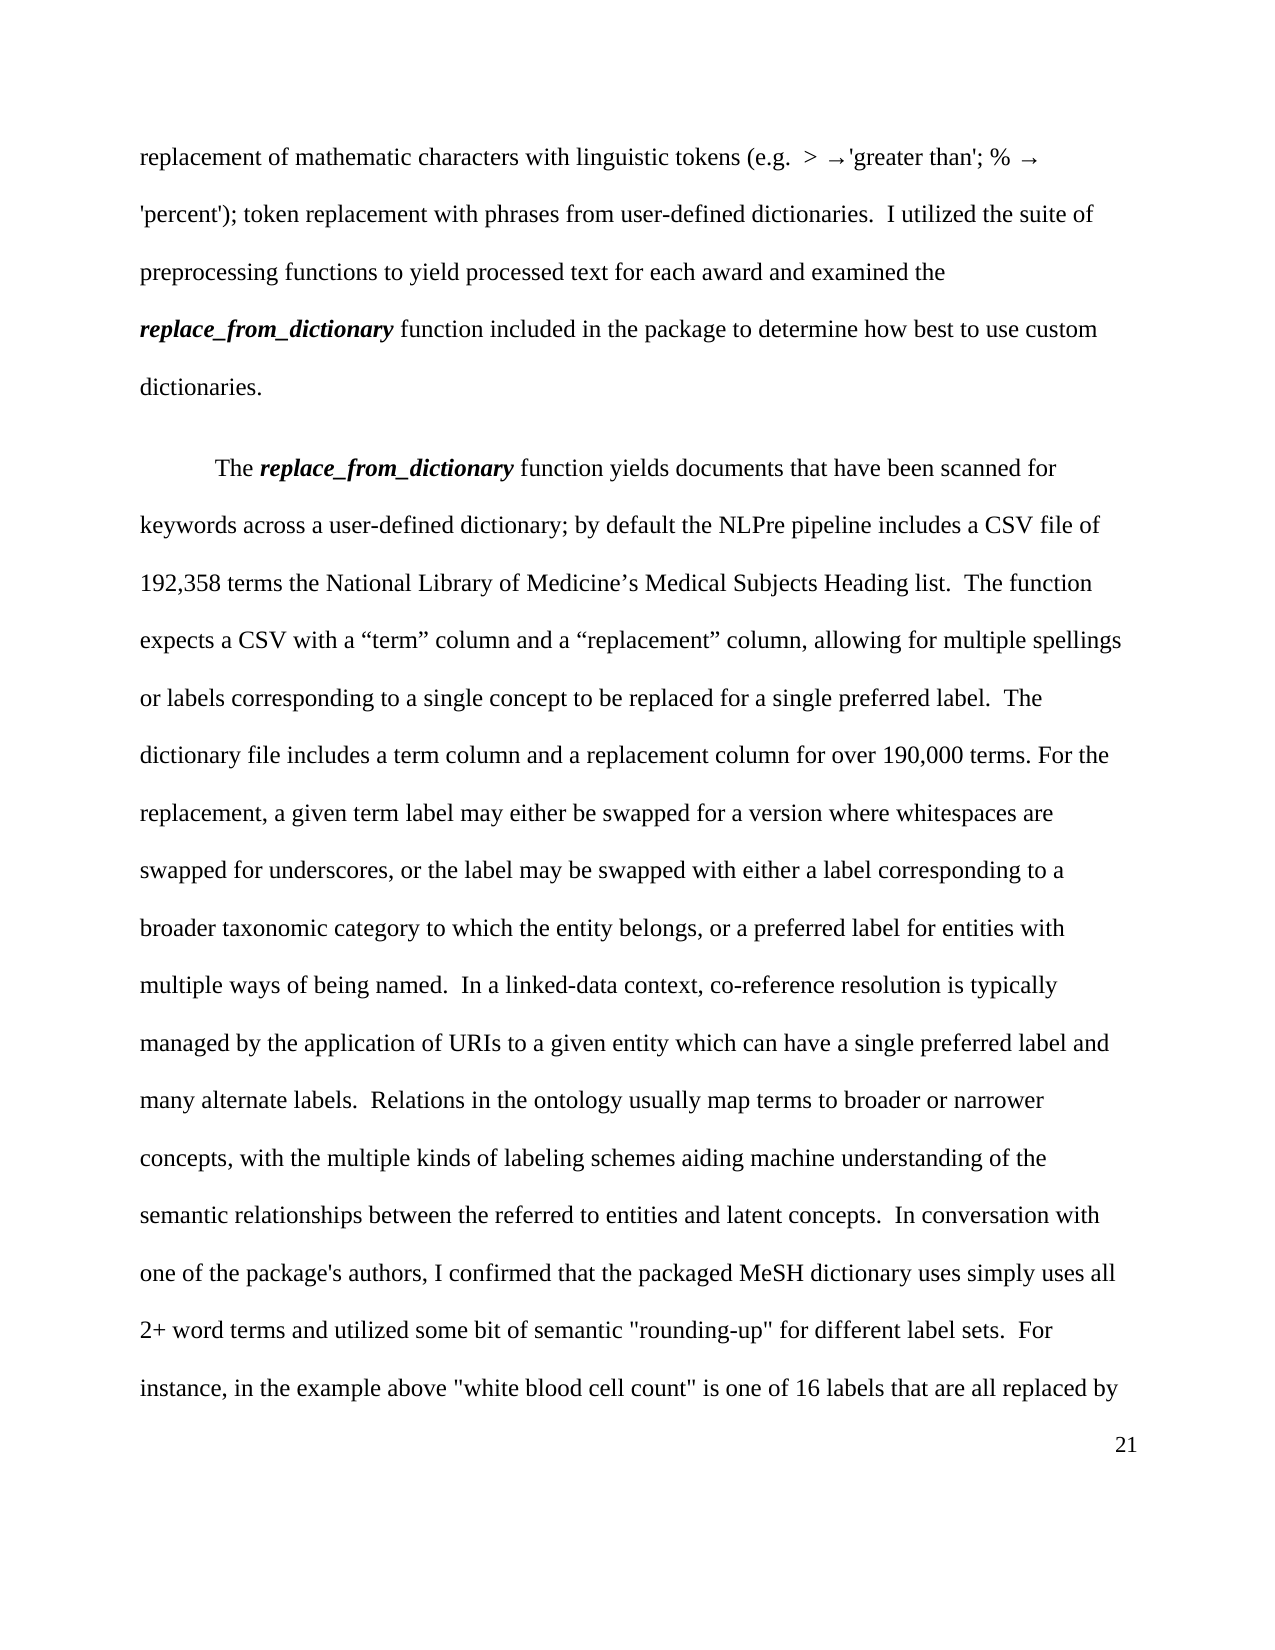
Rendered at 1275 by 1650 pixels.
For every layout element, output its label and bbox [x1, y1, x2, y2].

text [139, 142, 1137, 400]
text [139, 453, 1137, 1402]
